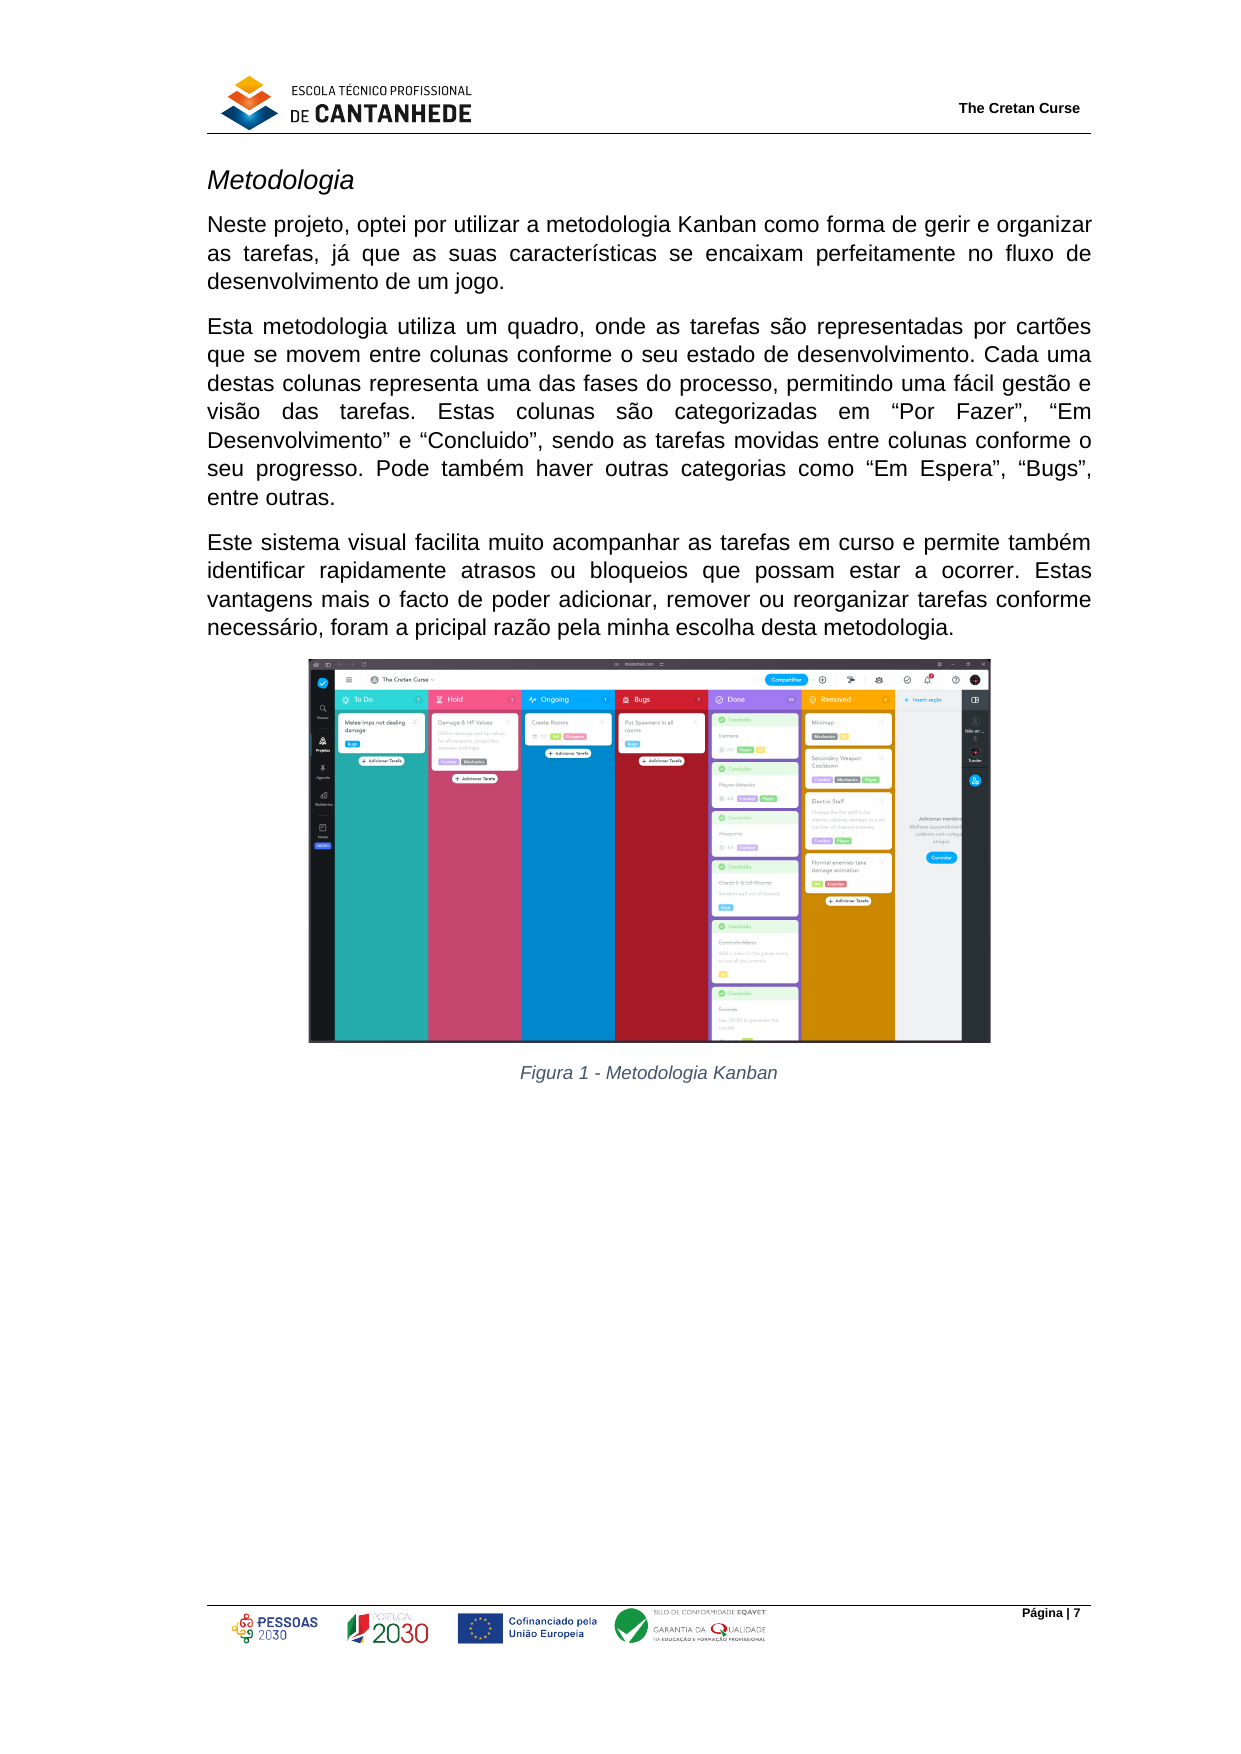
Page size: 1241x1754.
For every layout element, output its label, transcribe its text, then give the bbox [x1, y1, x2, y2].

text Este sistema visual facilita muito acompanhar as tarefas em curso e permite também identificar rapidamente atrasos ou bloqueios que possam estar a ocorrer. Estas vantagens mais o facto de poder adicionar, remover ou reorganizar tarefas conforme necessário, foram a pricipal razão pela minha escolha desta metodologia. [207, 529, 1092, 640]
text Esta metodologia utiliza um quadro, onde as tarefas são representadas por cartões que se movem entre colunas conforme o seu estado de desenvolvimento. Cada uma destas colunas representa uma das fases do processo, permitindo uma fácil gestão e visão das tarefas. Estas colunas são categorizadas em “Por Fazer”, “Em Desenvolvimento” e “Concluido”, sendo as tarefas movidas entre colunas conforme o seu progresso. Pode também haver outras categorias como “Em Espera”, “Bugs”, entre outras. [207, 313, 1092, 510]
picture [218, 73, 475, 133]
subtitle Metodologia [207, 164, 1092, 195]
text Neste projeto, optei por utilizar a metodologia Kanban como forma de gerir e organizar as tarefas, já que as suas características se encaixam perfeitamente no fluxo de desenvolvimento de um jogo. [207, 211, 1092, 294]
picture [308, 659, 991, 1043]
picture [218, 1606, 608, 1654]
picture [614, 1608, 766, 1643]
